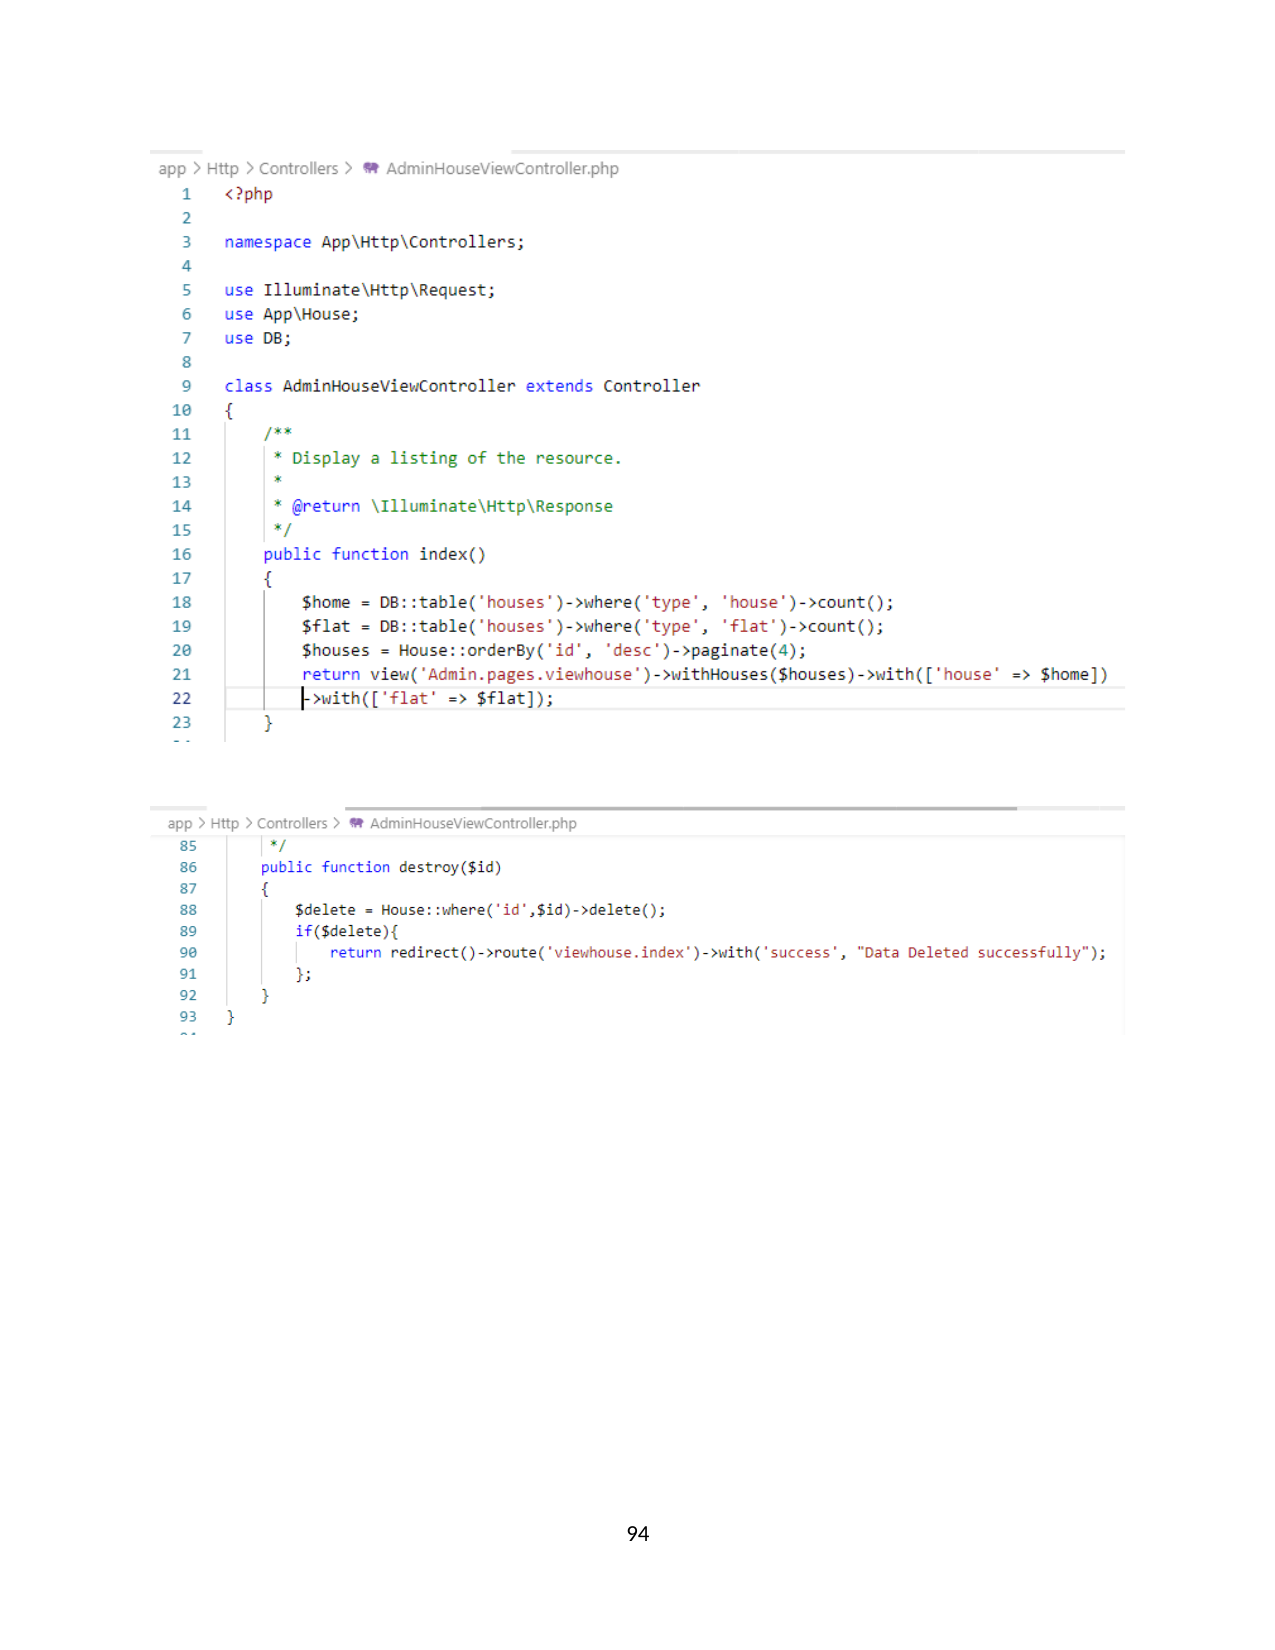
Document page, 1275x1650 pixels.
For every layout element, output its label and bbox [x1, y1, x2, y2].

picture [150, 150, 1125, 742]
picture [150, 806, 1125, 1035]
